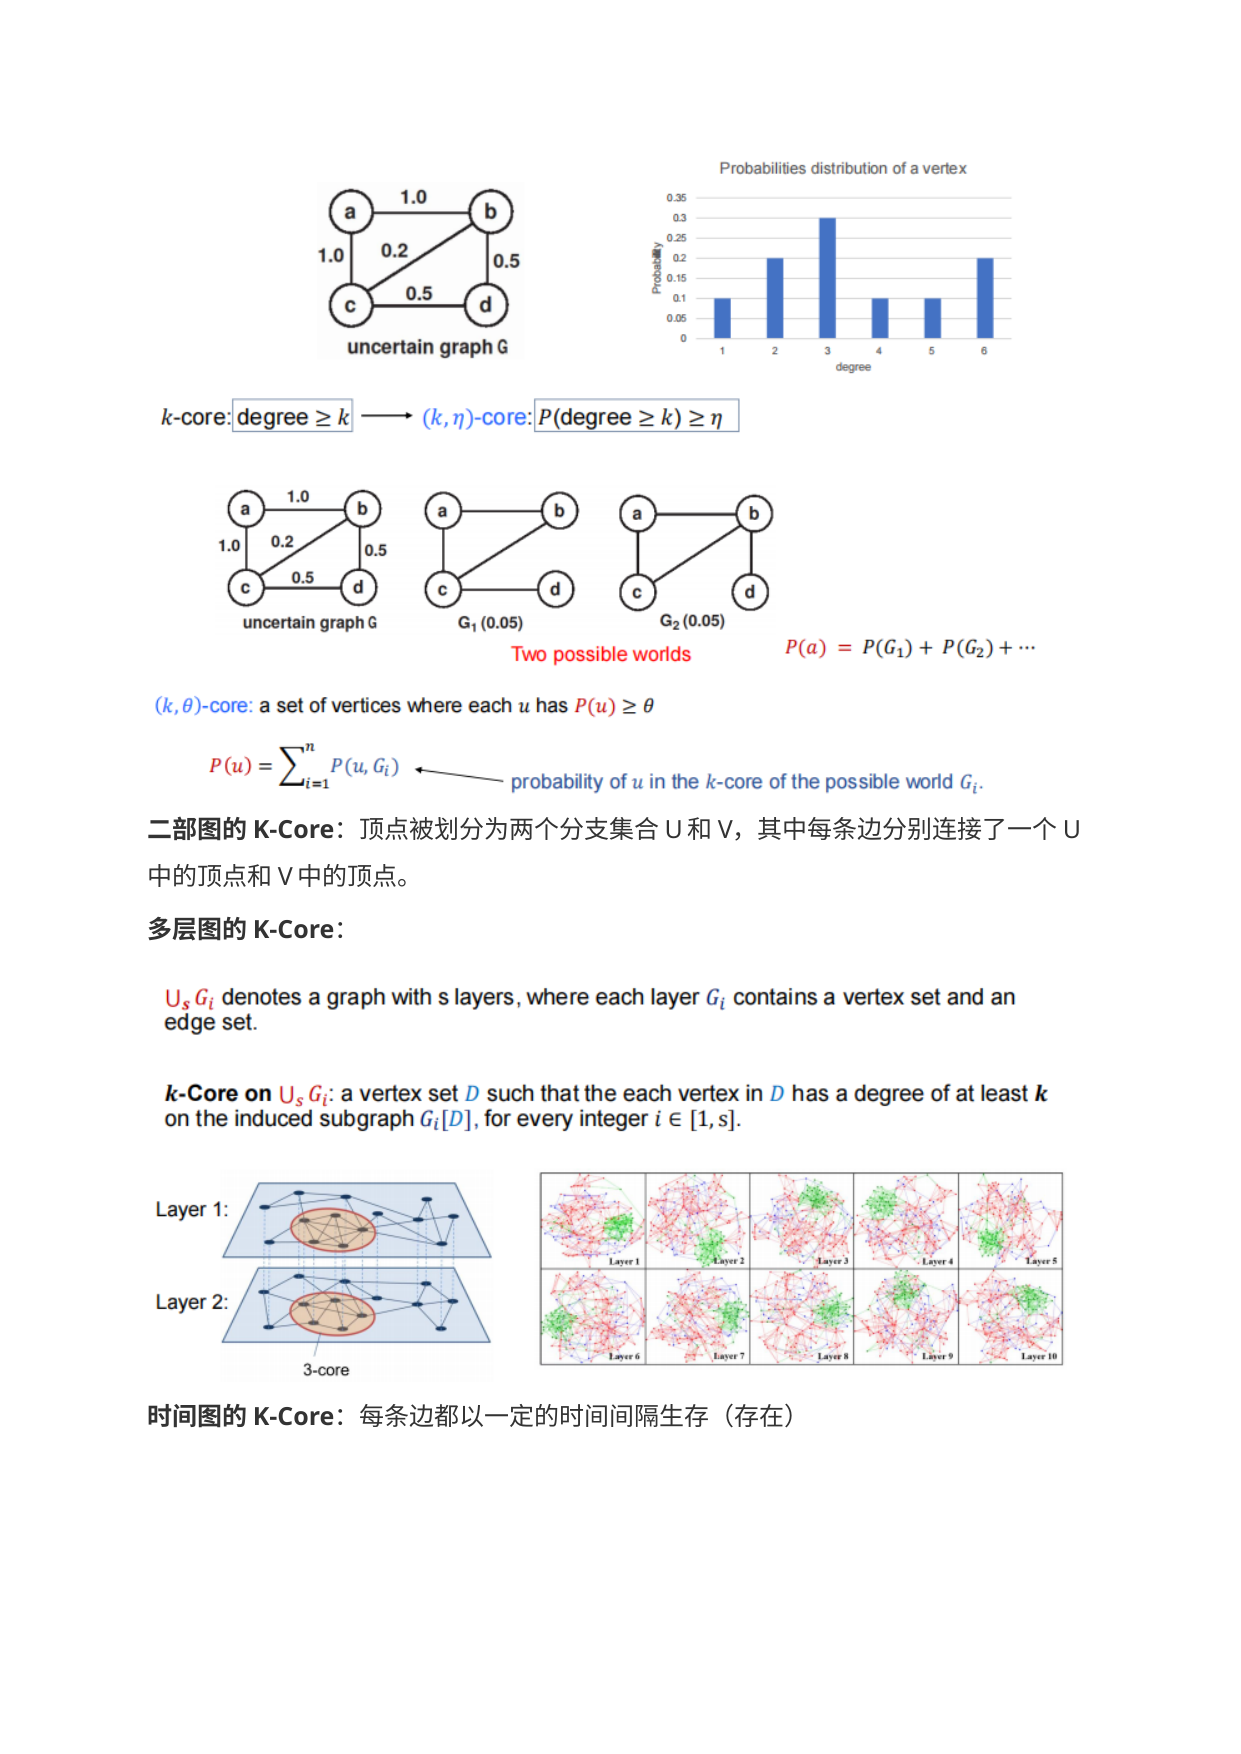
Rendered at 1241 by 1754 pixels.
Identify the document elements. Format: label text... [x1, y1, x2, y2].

text 时间图的K-Core：每条边都以一定的时间间隔生存（存在） [148, 1397, 1093, 1433]
text 二部图的K-Core：顶点被划分为两个分支集合U和V，其中每条边分别连接了一个U中的顶点和V中的顶点。 [148, 809, 1093, 893]
picture [147, 145, 1093, 446]
picture [147, 963, 1093, 1383]
text 多层图的K-Core： [148, 910, 1093, 946]
picture [147, 460, 1093, 796]
